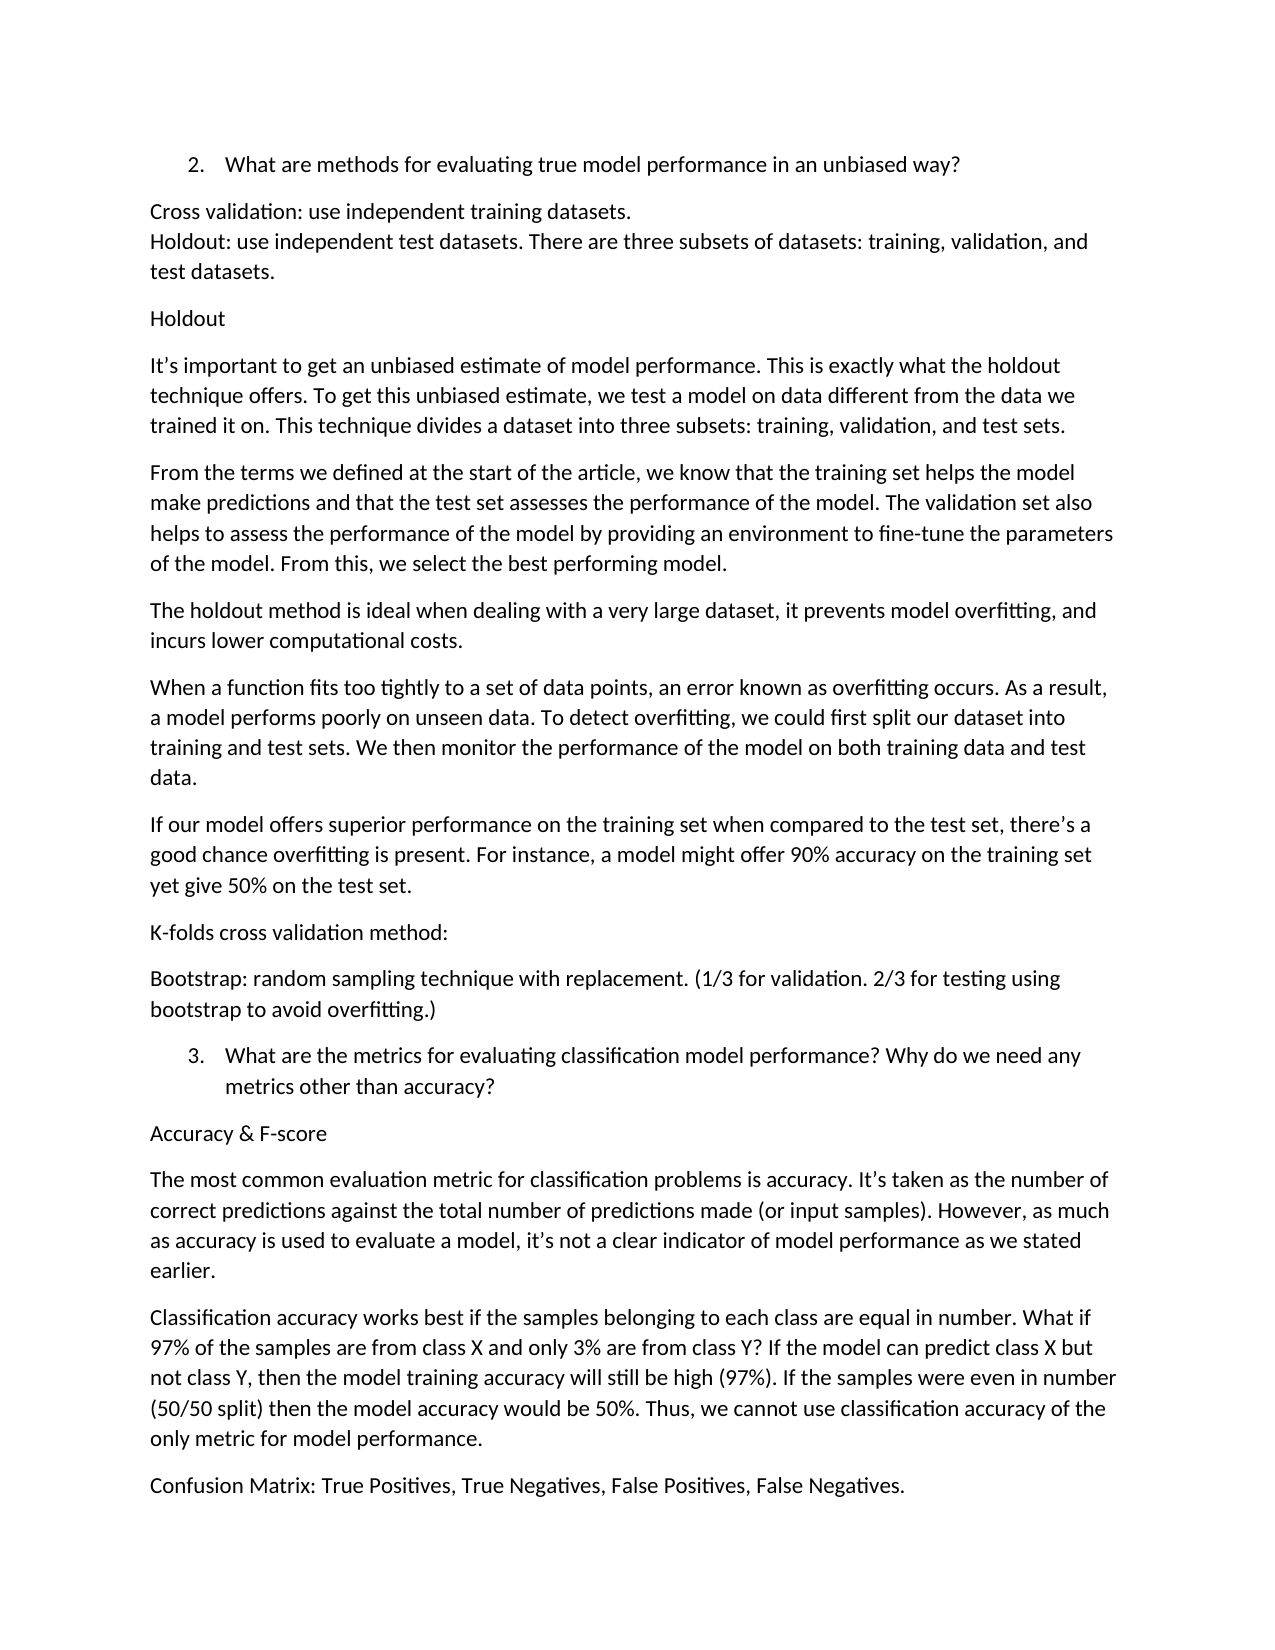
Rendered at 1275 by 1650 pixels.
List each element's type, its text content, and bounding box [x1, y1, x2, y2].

text From the terms we defined at the start of the article, we know that the training set helps the model make predictions and that the test set assesses the performance of the model. The validation set also helps to assess the performance of the model by providing an environment to fine-tune the parameters of the model. From this, we select the best performing model. [150, 458, 1125, 577]
list What are methods for evaluating true model performance in an unbiased way? [187, 150, 1125, 178]
text Confusion Matrix: True Positives, True Negatives, False Positives, False Negatives. [150, 1471, 1125, 1499]
text The holdout method is ideal when dealing with a very large dataset, it prevents model overfitting, and incurs lower computational costs. [150, 596, 1125, 654]
text It’s important to get an unbiased estimate of model performance. This is exactly what the holdout technique offers. To get this unbiased estimate, we test a model on data different from the data we trained it on. This technique divides a dataset into three subsets: training, validation, and test sets. [150, 351, 1125, 439]
list What are the metrics for evaluating classification model performance? Why do we need any metrics other than accuracy? [187, 1042, 1125, 1100]
text Bootstrap: random sampling technique with replacement. (1/3 for validation. 2/3 for testing using bootstrap to avoid overfitting.) [150, 964, 1125, 1023]
text If our model offers superior performance on the training set when compared to the test set, there’s a good chance overfitting is present. For instance, a model might offer 90% accuracy on the training set yet give 50% on the test set. [150, 810, 1125, 899]
text Holdout [150, 304, 1125, 332]
text Accuracy & F-score [150, 1119, 1125, 1147]
text When a function fits too tightly to a set of data points, an error known as overfitting occurs. As a result, a model performs poorly on unseen data. To detect overfitting, we could first split our dataset into training and test sets. We then monitor the performance of the model on both training data and test data. [150, 673, 1125, 792]
text Classification accuracy works best if the samples belonging to each class are equal in number. What if 97% of the samples are from class X and only 3% are from class Y? If the model can predict class X but not class Y, then the model training accuracy will still be high (97%). If the samples were even in number (50/50 split) then the model accuracy would be 50%. Thus, we cannot use classification accuracy of the only metric for model performance. [150, 1303, 1125, 1452]
text Cross validation: use independent training datasets. Holdout: use independent test datasets. There are three subsets of datasets: training, validation, and test datasets. [150, 197, 1125, 285]
text The most common evaluation metric for classification problems is accuracy. It’s taken as the number of correct predictions against the total number of predictions made (or input samples). However, as much as accuracy is used to evaluate a model, it’s not a clear indicator of model performance as we stated earlier. [150, 1166, 1125, 1284]
text K-folds cross validation method: [150, 918, 1125, 946]
